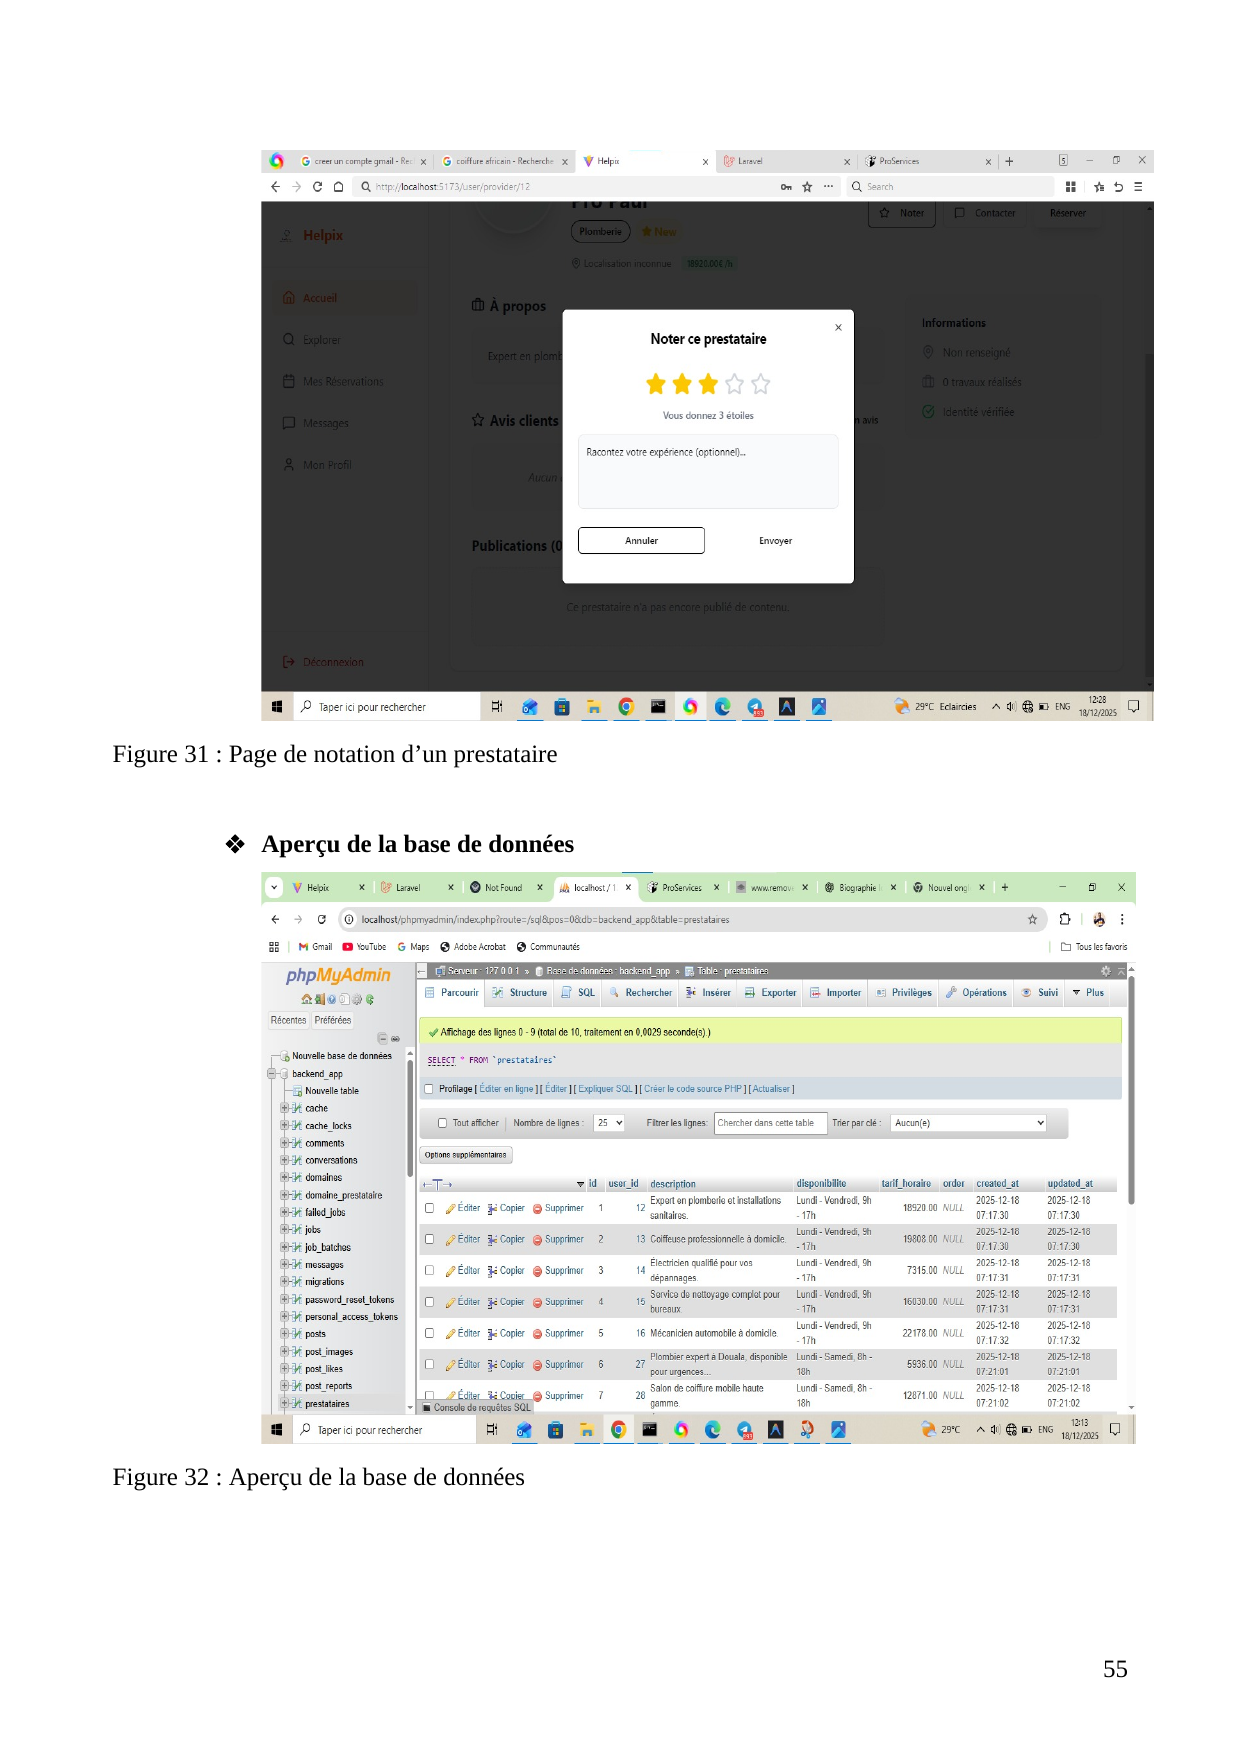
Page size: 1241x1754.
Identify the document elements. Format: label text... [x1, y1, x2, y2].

picture [261, 872, 1136, 1444]
list Aperçu de la base de données [224, 829, 1128, 858]
picture [261, 150, 1154, 721]
text Figure 31 : Page de notation d’un prestataire [112, 739, 1128, 768]
text Figure 32 : Aperçu de la base de données [112, 1462, 1128, 1491]
